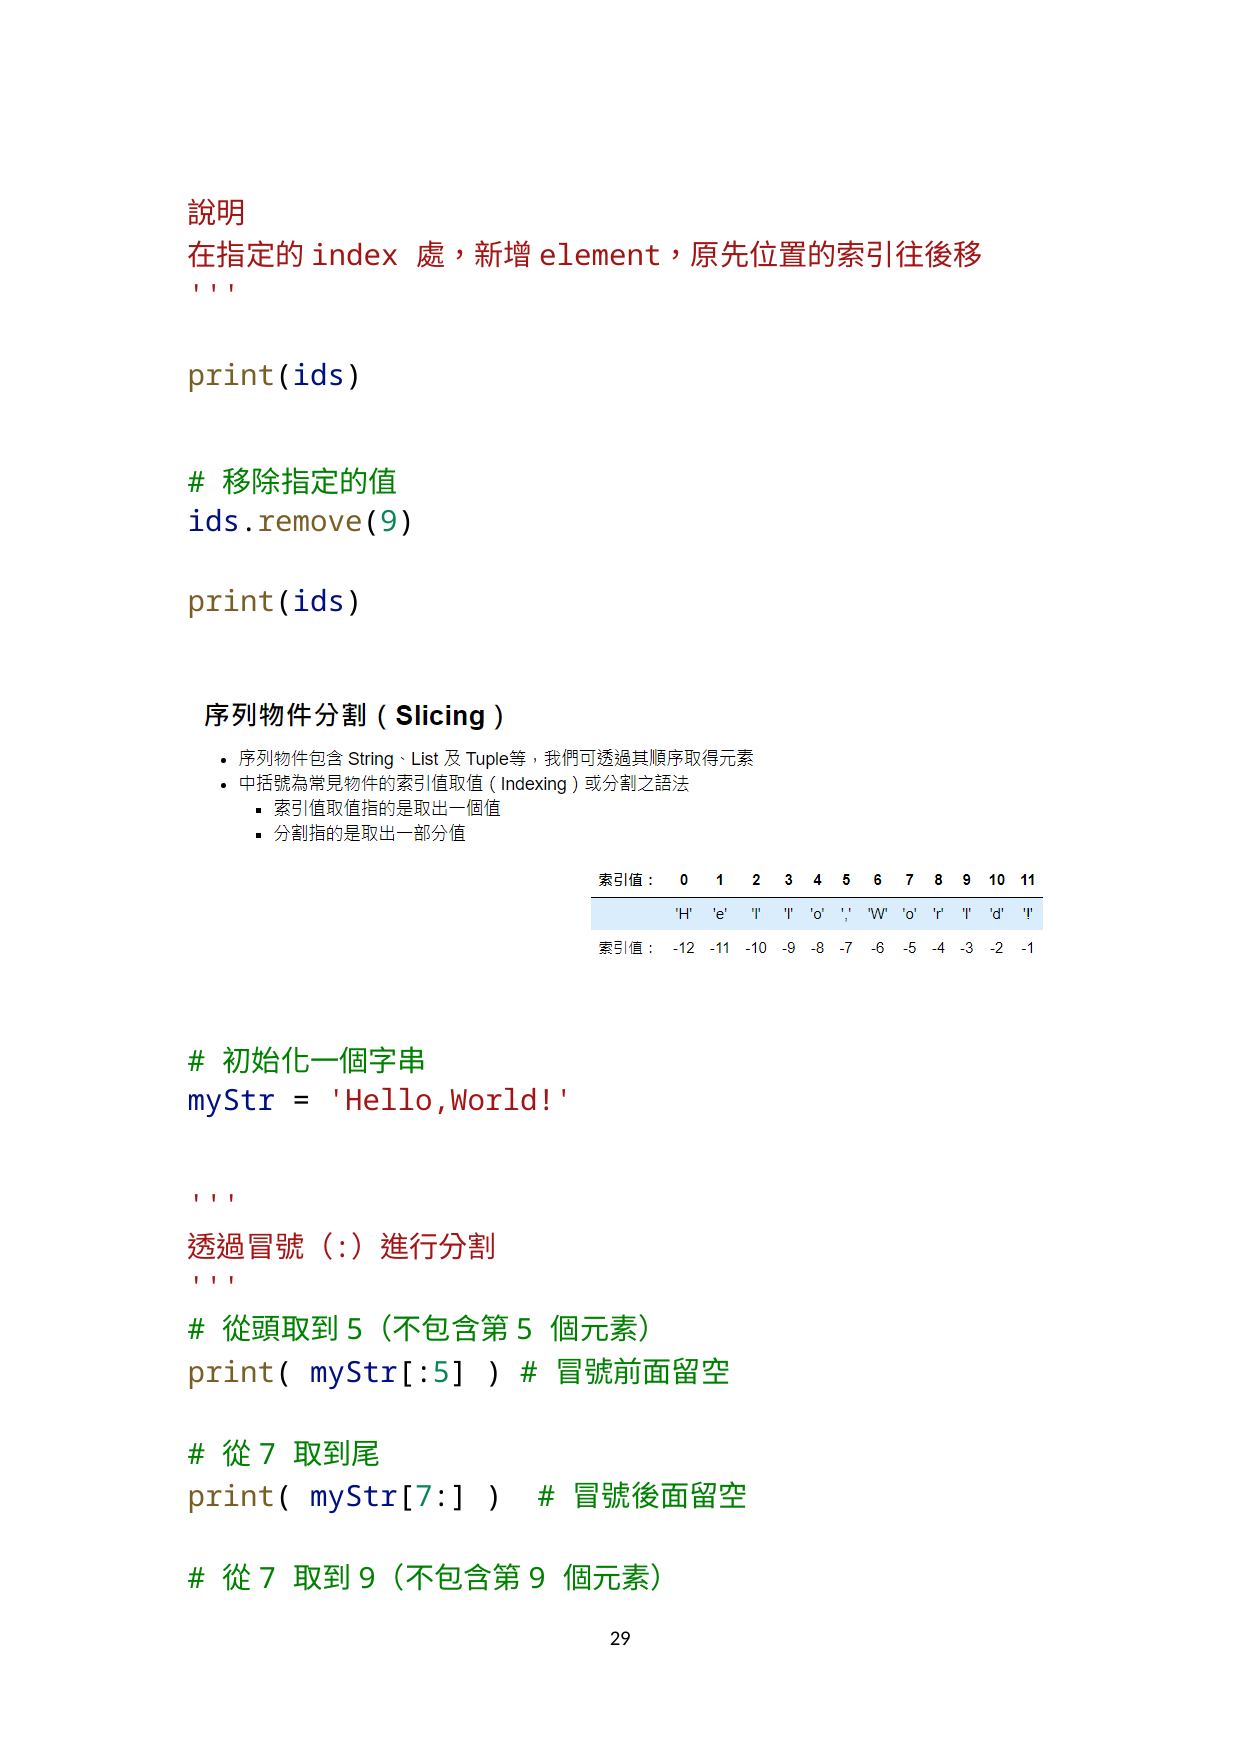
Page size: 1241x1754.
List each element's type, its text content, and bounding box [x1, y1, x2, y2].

text 透過冒號（:）進行分割 [187, 1224, 1053, 1266]
text # 從頭取到 5（不包含第 5 個元素） [187, 1306, 1053, 1348]
text myStr = 'Hello,World!' [187, 1080, 1053, 1119]
text 說明 [187, 190, 1053, 232]
text # 初始化一個字串 [187, 1037, 1053, 1080]
text print(ids) [187, 580, 1053, 619]
text ''' [187, 1266, 1053, 1306]
text # 移除指定的值 [187, 458, 1053, 501]
text print( myStr[7:] ) # 冒號後面留空 [187, 1473, 1053, 1515]
text print(ids) [187, 354, 1053, 393]
text ''' [187, 274, 1053, 314]
text 在指定的 index 處，新增 element，原先位置的索引往後移 [187, 232, 1053, 274]
text print( myStr[:5] ) # 冒號前面留空 [187, 1348, 1053, 1391]
text # 從 7 取到尾 [187, 1430, 1053, 1473]
text ''' [187, 1184, 1053, 1224]
text ids.remove(9) [187, 501, 1053, 540]
text # 從 7 取到 9（不包含第 9 個元素） [187, 1555, 1053, 1597]
picture [187, 684, 1053, 973]
